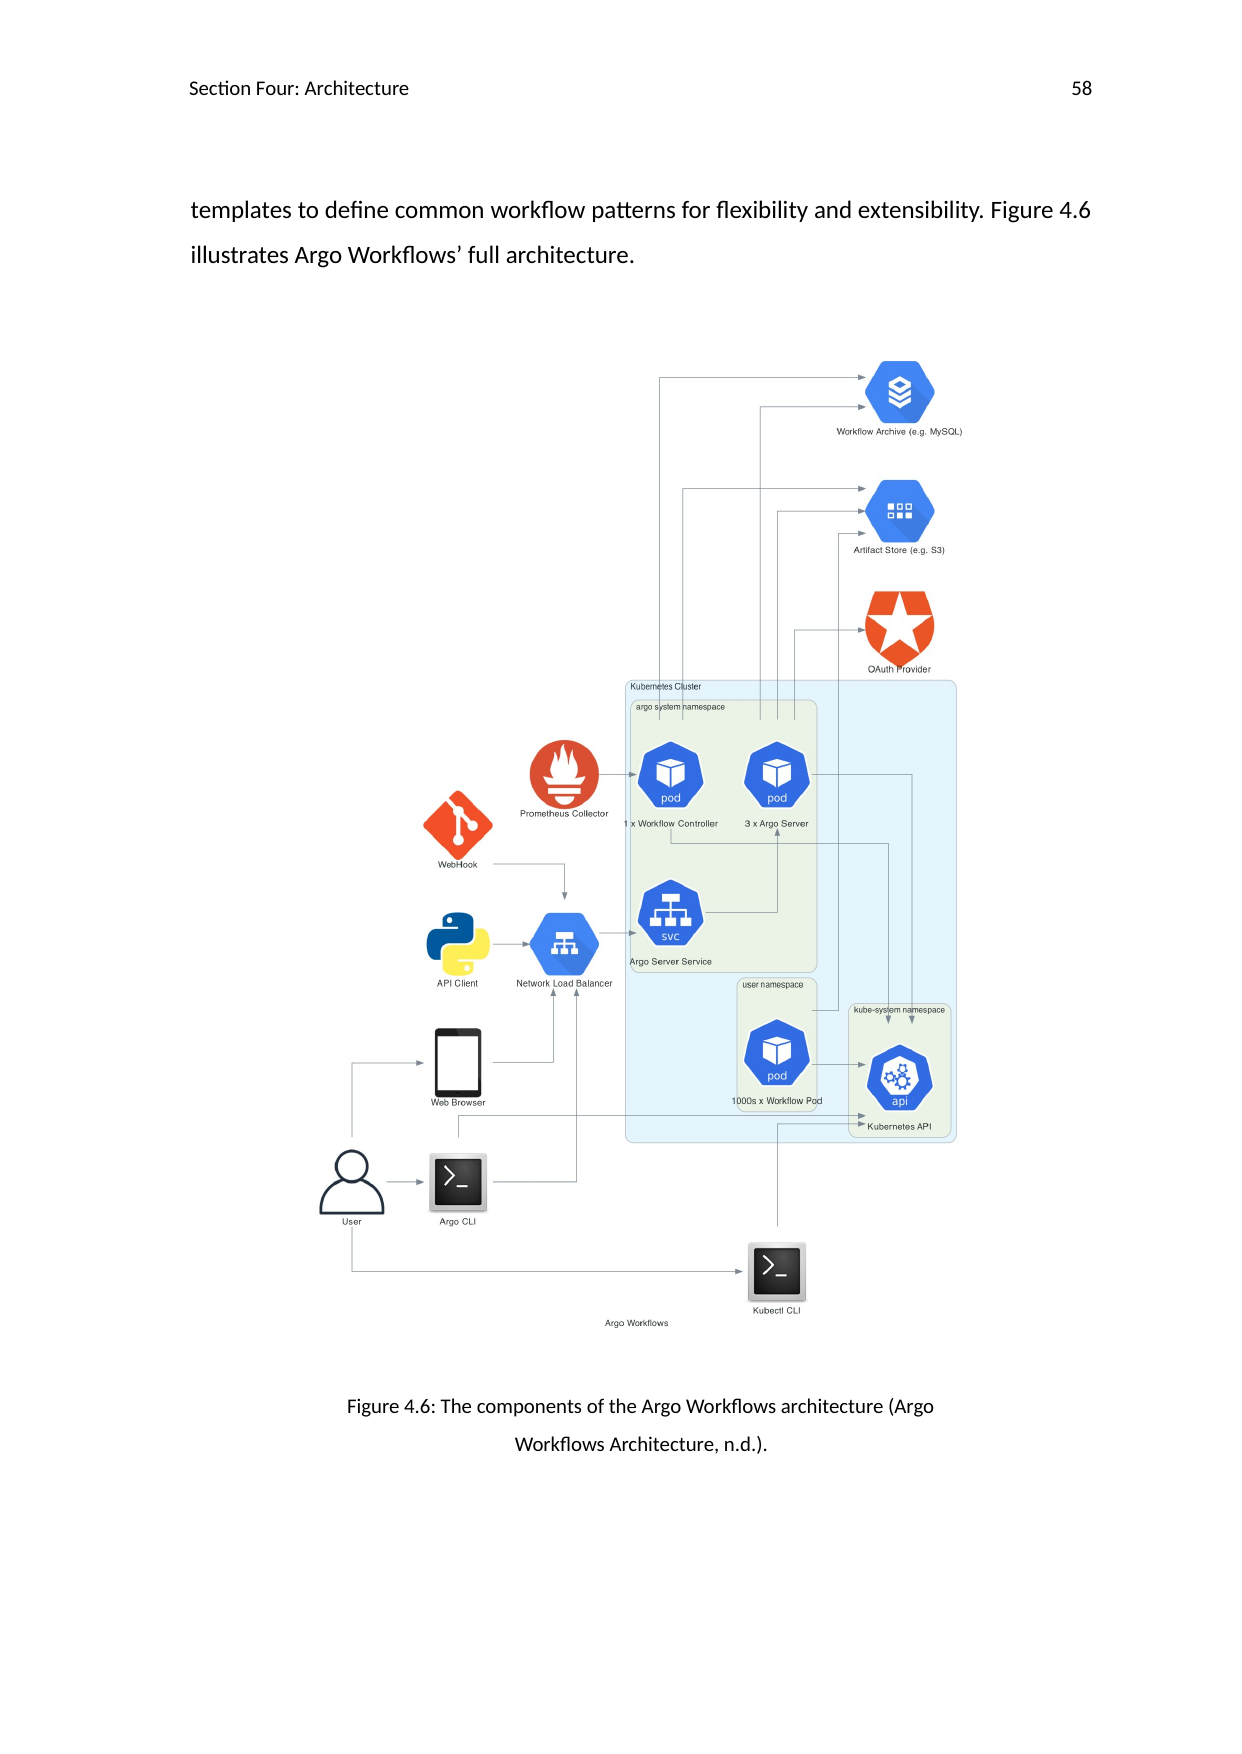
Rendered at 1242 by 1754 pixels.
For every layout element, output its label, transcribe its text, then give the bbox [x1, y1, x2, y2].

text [189, 194, 1092, 270]
picture [300, 341, 981, 1348]
text Figure 4.6: The components of the Argo Workflows architecture (Argo Workflows Architecture, n.d.). [320, 1394, 961, 1457]
